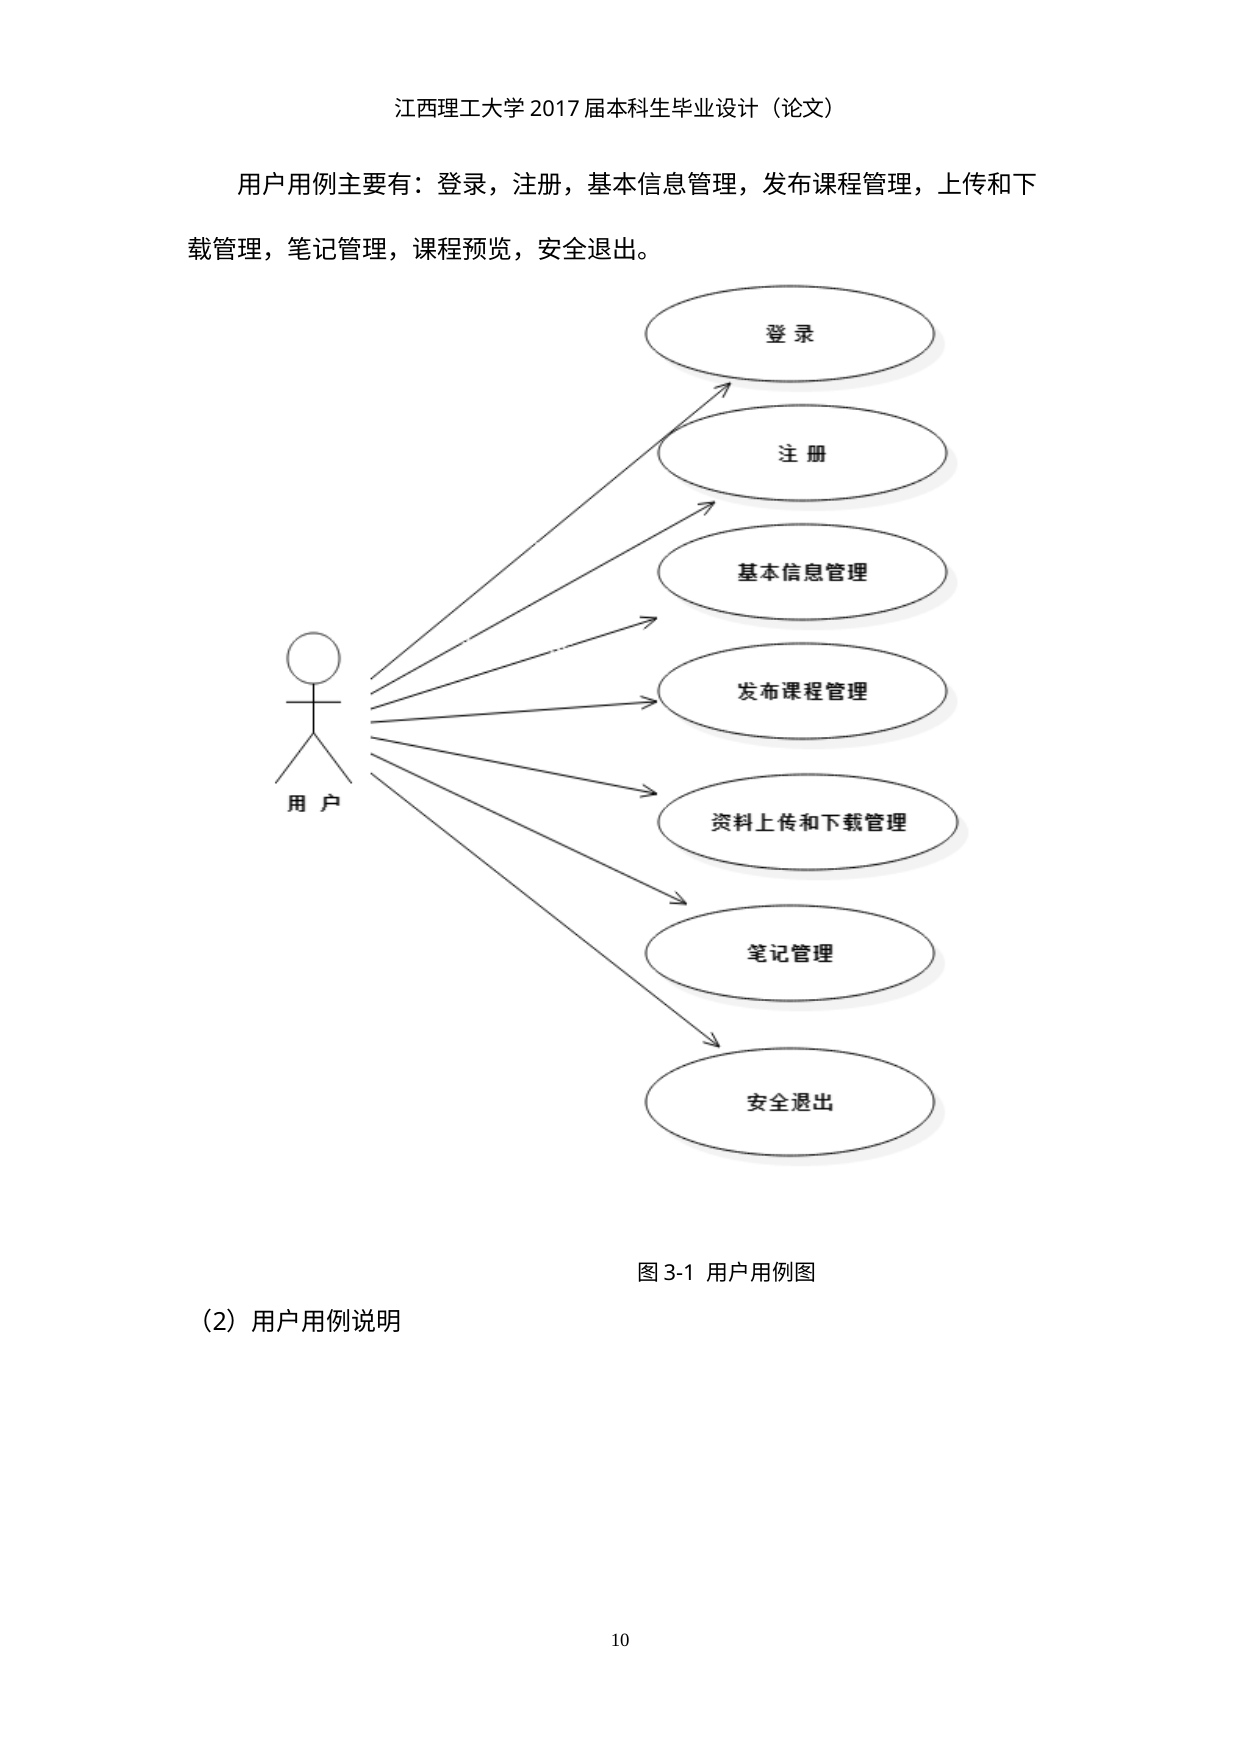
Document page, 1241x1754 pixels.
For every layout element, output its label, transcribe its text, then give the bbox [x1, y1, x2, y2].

list 图3-1 用户用例图 [637, 1255, 1053, 1287]
text （2）用户用例说明 [187, 1287, 1053, 1352]
picture [227, 280, 1014, 1202]
text 用户用例主要有：登录，注册，基本信息管理，发布课程管理，上传和下载管理，笔记管理，课程预览，安全退出。 [187, 150, 1053, 280]
